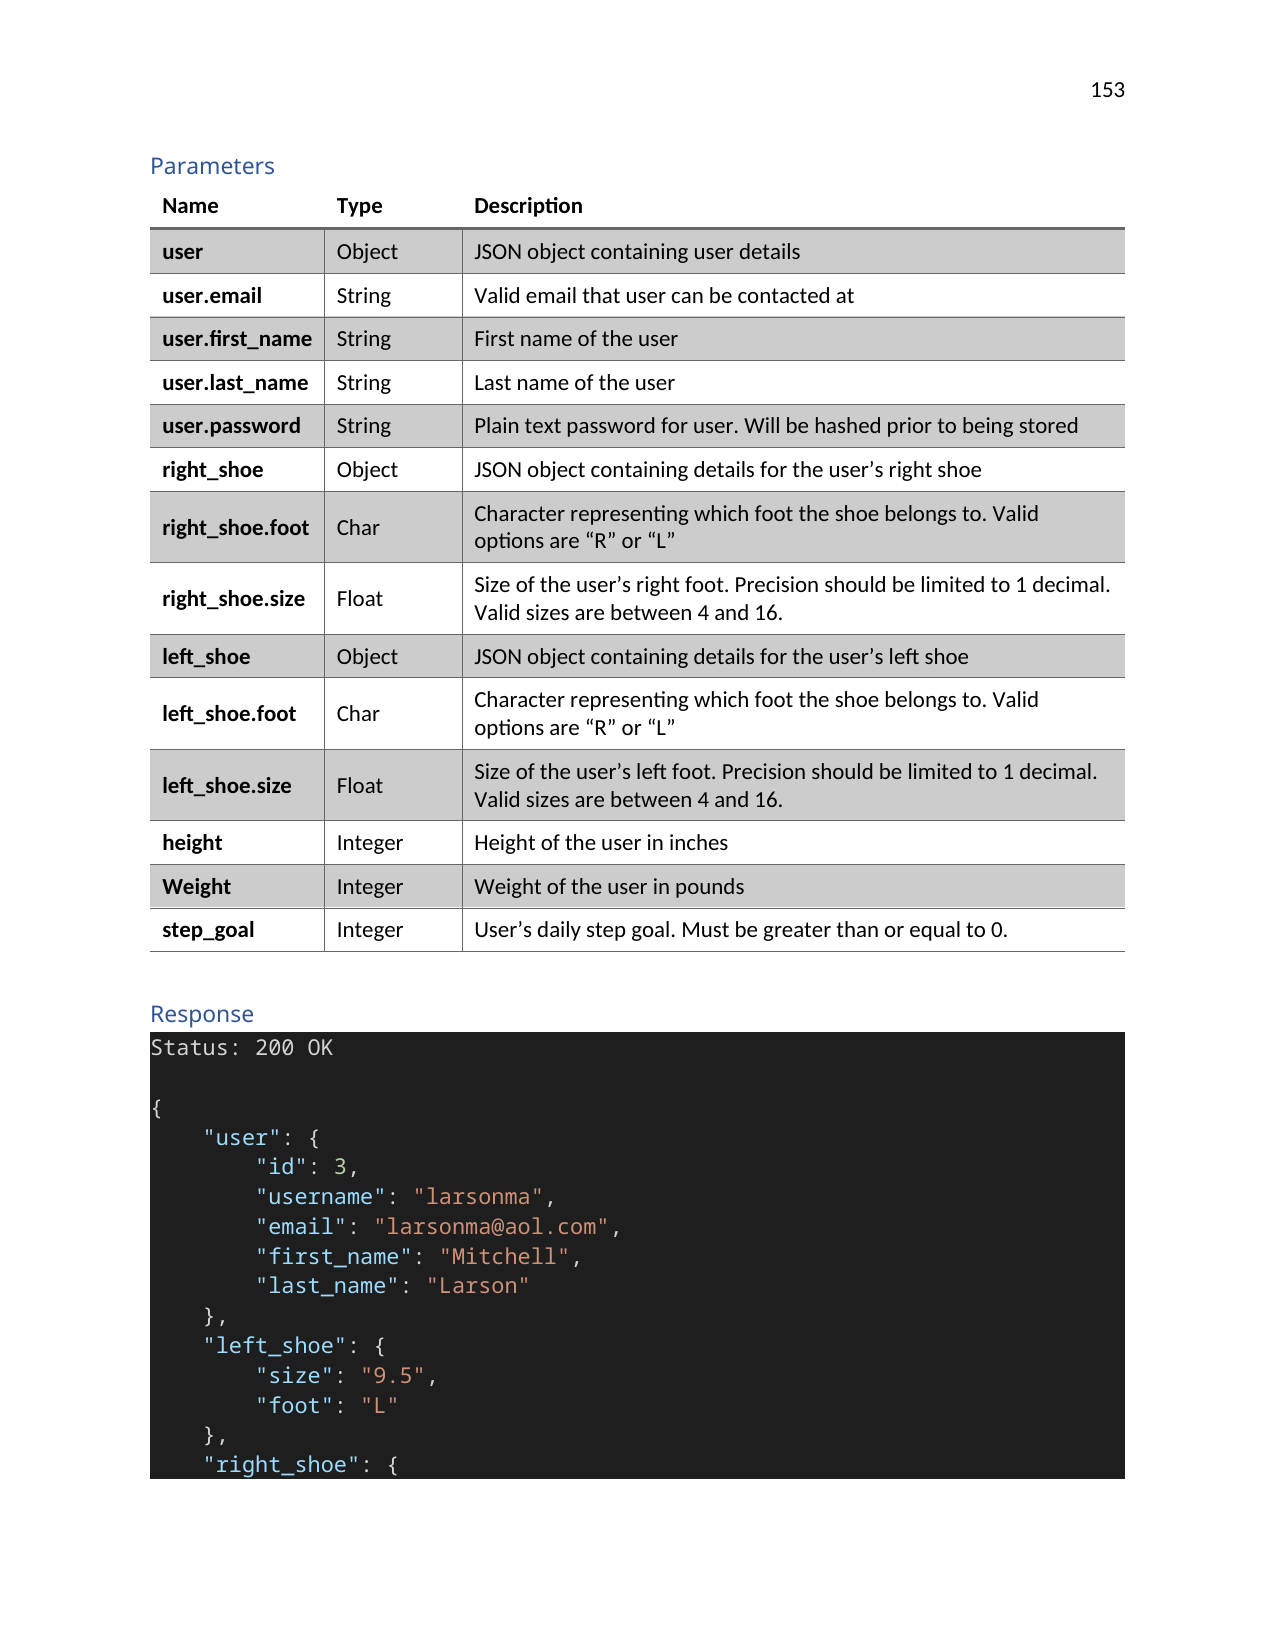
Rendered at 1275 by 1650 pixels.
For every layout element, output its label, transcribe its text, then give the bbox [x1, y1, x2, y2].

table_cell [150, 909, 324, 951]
text Status: 200 OK [150, 1032, 1125, 1062]
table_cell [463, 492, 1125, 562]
text "first_name": "Mitchell", [150, 1241, 1125, 1271]
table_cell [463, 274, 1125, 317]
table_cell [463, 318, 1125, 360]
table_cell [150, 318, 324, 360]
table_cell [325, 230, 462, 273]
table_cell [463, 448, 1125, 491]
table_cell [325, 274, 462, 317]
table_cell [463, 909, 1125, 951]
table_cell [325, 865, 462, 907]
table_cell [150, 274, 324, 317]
text "email": "larsonma@aol.com", [150, 1211, 1125, 1241]
text }, [150, 1300, 1125, 1330]
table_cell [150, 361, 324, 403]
text "right_shoe": { [150, 1449, 1125, 1479]
text "id": 3, [150, 1151, 1125, 1181]
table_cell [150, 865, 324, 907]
text "username": "larsonma", [150, 1181, 1125, 1211]
text "size": "9.5", [150, 1360, 1125, 1390]
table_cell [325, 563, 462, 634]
text { [150, 1092, 1125, 1122]
text "last_name": "Larson" [150, 1271, 1125, 1300]
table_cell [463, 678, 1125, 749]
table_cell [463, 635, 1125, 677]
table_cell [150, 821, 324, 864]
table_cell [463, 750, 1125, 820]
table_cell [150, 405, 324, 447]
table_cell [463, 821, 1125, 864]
text }, [150, 1419, 1125, 1449]
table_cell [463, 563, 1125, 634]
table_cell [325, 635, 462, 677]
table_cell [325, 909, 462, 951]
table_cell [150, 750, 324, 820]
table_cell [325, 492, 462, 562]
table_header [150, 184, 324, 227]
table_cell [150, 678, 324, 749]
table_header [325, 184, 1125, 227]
subtitle Response [150, 998, 1125, 1030]
text "user": { [150, 1122, 1125, 1151]
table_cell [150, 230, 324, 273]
subtitle Parameters [150, 150, 1125, 181]
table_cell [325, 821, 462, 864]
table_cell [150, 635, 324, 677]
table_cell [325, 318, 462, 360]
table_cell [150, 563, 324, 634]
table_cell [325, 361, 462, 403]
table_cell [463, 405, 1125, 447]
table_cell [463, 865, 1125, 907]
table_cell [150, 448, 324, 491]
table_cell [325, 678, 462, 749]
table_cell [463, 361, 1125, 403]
text "foot": "L" [150, 1390, 1125, 1419]
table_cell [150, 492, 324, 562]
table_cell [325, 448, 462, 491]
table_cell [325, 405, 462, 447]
text "left_shoe": { [150, 1330, 1125, 1360]
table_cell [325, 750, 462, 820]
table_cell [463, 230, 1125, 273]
